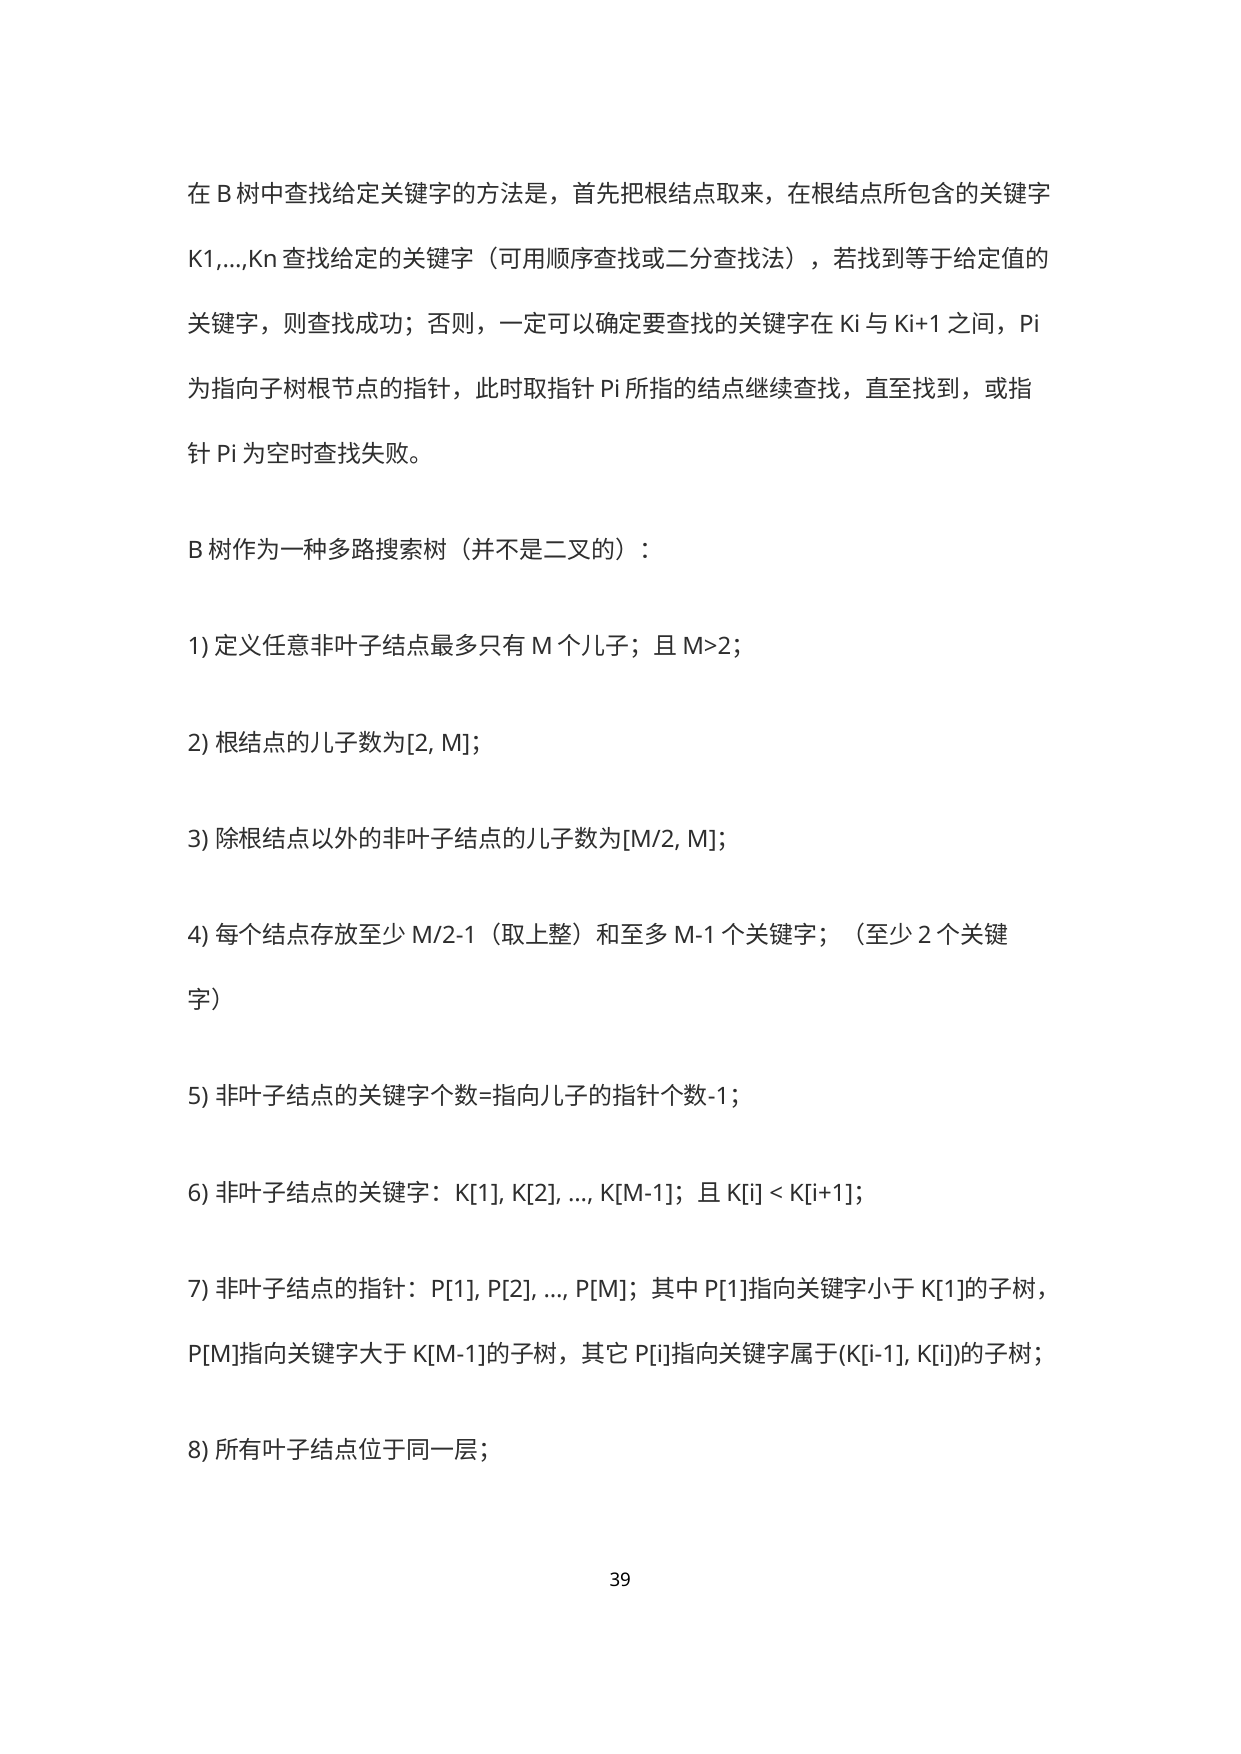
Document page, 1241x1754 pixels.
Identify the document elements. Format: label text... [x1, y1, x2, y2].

text 在B树中查找给定关键字的方法是，首先把根结点取来，在根结点所包含的关键字K1,…,Kn查找给定的关键字（可用顺序查找或二分查找法），若找到等于给定值的关键字，则查找成功；否则，一定可以确定要查找的关键字在Ki与Ki+1之间，Pi为指向子树根节点的指针，此时取指针Pi所指的结点继续查找，直至找到，或指针Pi为空时查找失败。 [187, 159, 1053, 484]
text 7) 非叶子结点的指针：P[1], P[2], …, P[M]；其中P[1]指向关键字小于K[1]的子树，P[M]指向关键字大于K[M-1]的子树，其它P[i]指向关键字属于(K[i-1], K[i])的子树； [187, 1254, 1053, 1384]
text B树作为一种多路搜索树（并不是二叉的）： [187, 516, 1053, 581]
text 1) 定义任意非叶子结点最多只有M个儿子；且M>2； [187, 612, 1053, 677]
text 3) 除根结点以外的非叶子结点的儿子数为[M/2, M]； [187, 804, 1053, 869]
text 4) 每个结点存放至少M/2-1（取上整）和至多M-1个关键字；（至少2个关键字） [187, 901, 1053, 1031]
text 2) 根结点的儿子数为[2, M]； [187, 708, 1053, 773]
text 6) 非叶子结点的关键字：K[1], K[2], …, K[M-1]；且K[i] < K[i+1]； [187, 1158, 1053, 1223]
text 8) 所有叶子结点位于同一层； [187, 1416, 1053, 1481]
text 5) 非叶子结点的关键字个数=指向儿子的指针个数-1； [187, 1062, 1053, 1127]
